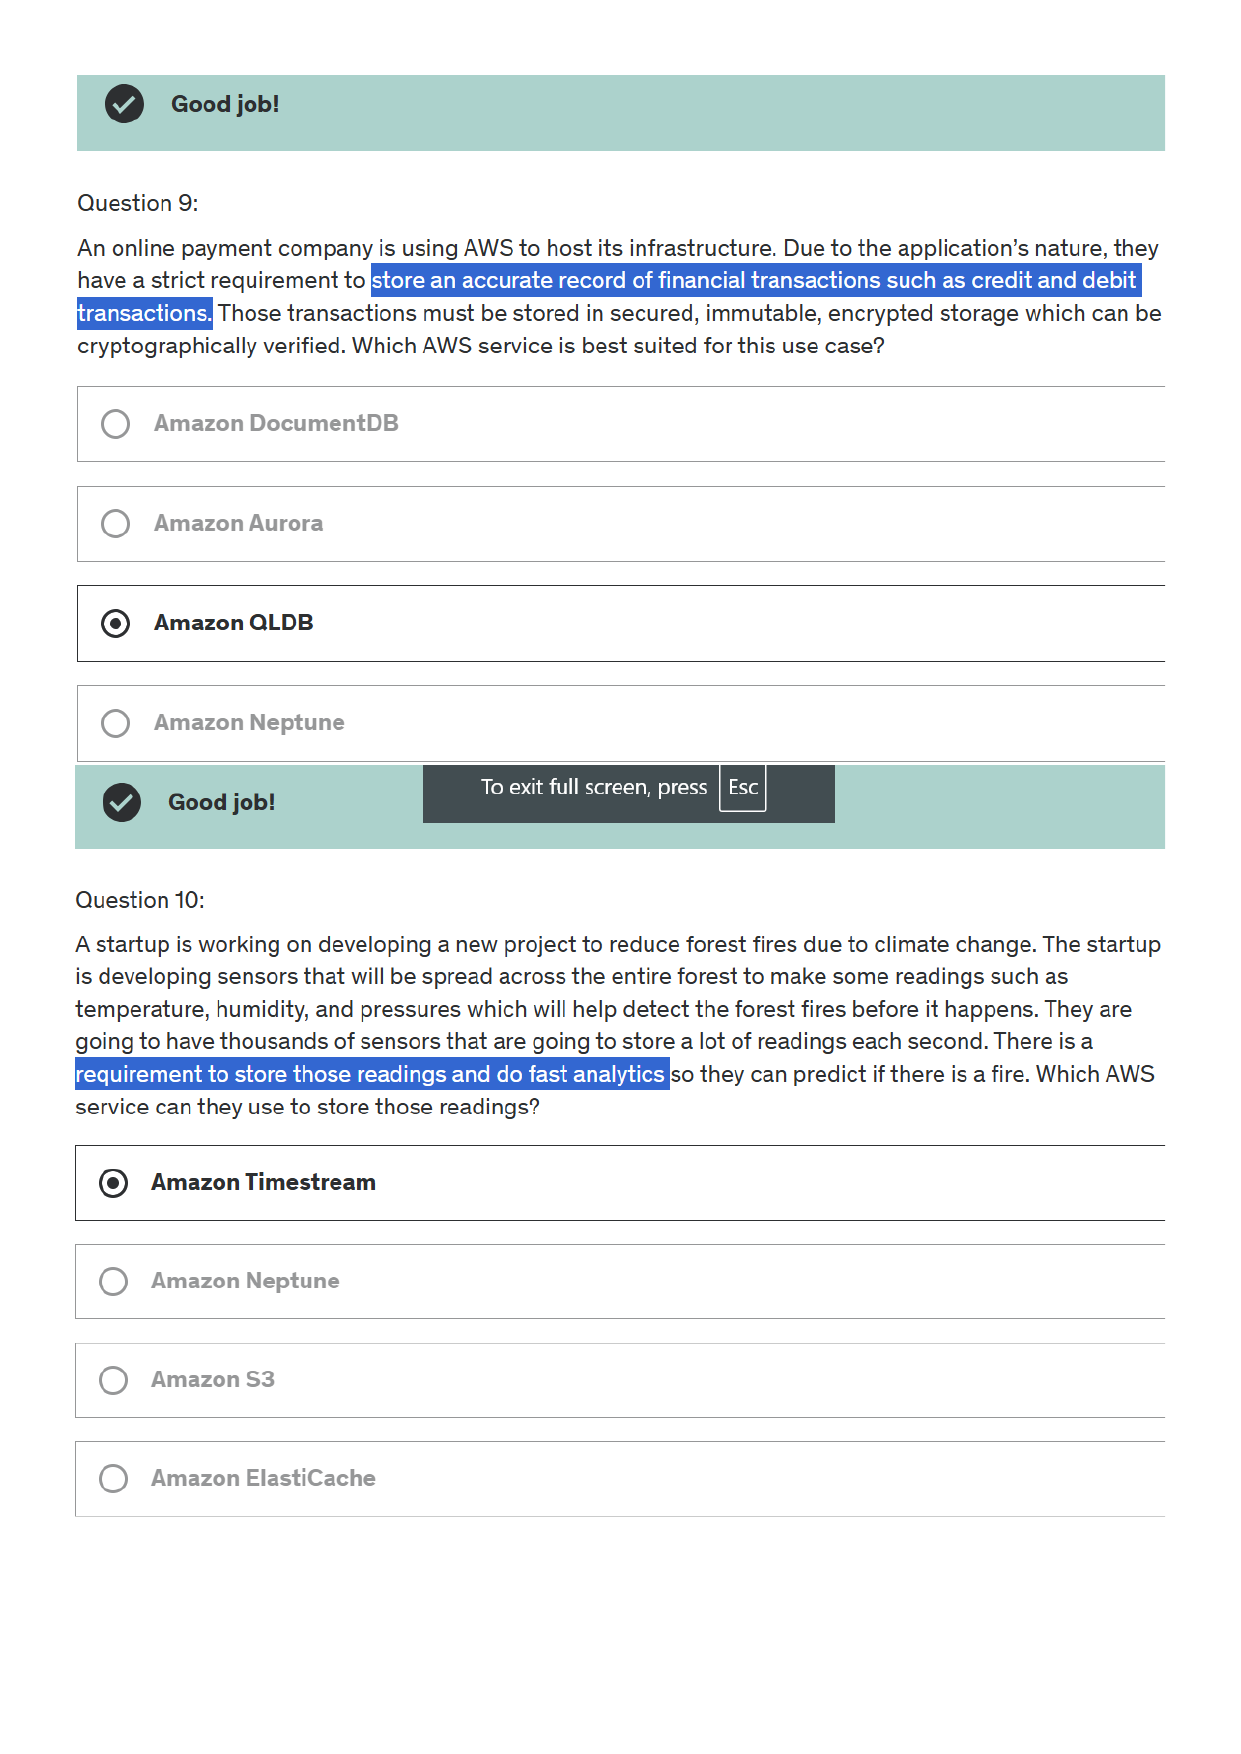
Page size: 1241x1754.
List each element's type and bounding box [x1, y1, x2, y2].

picture [75, 765, 1166, 1517]
picture [75, 75, 1166, 764]
